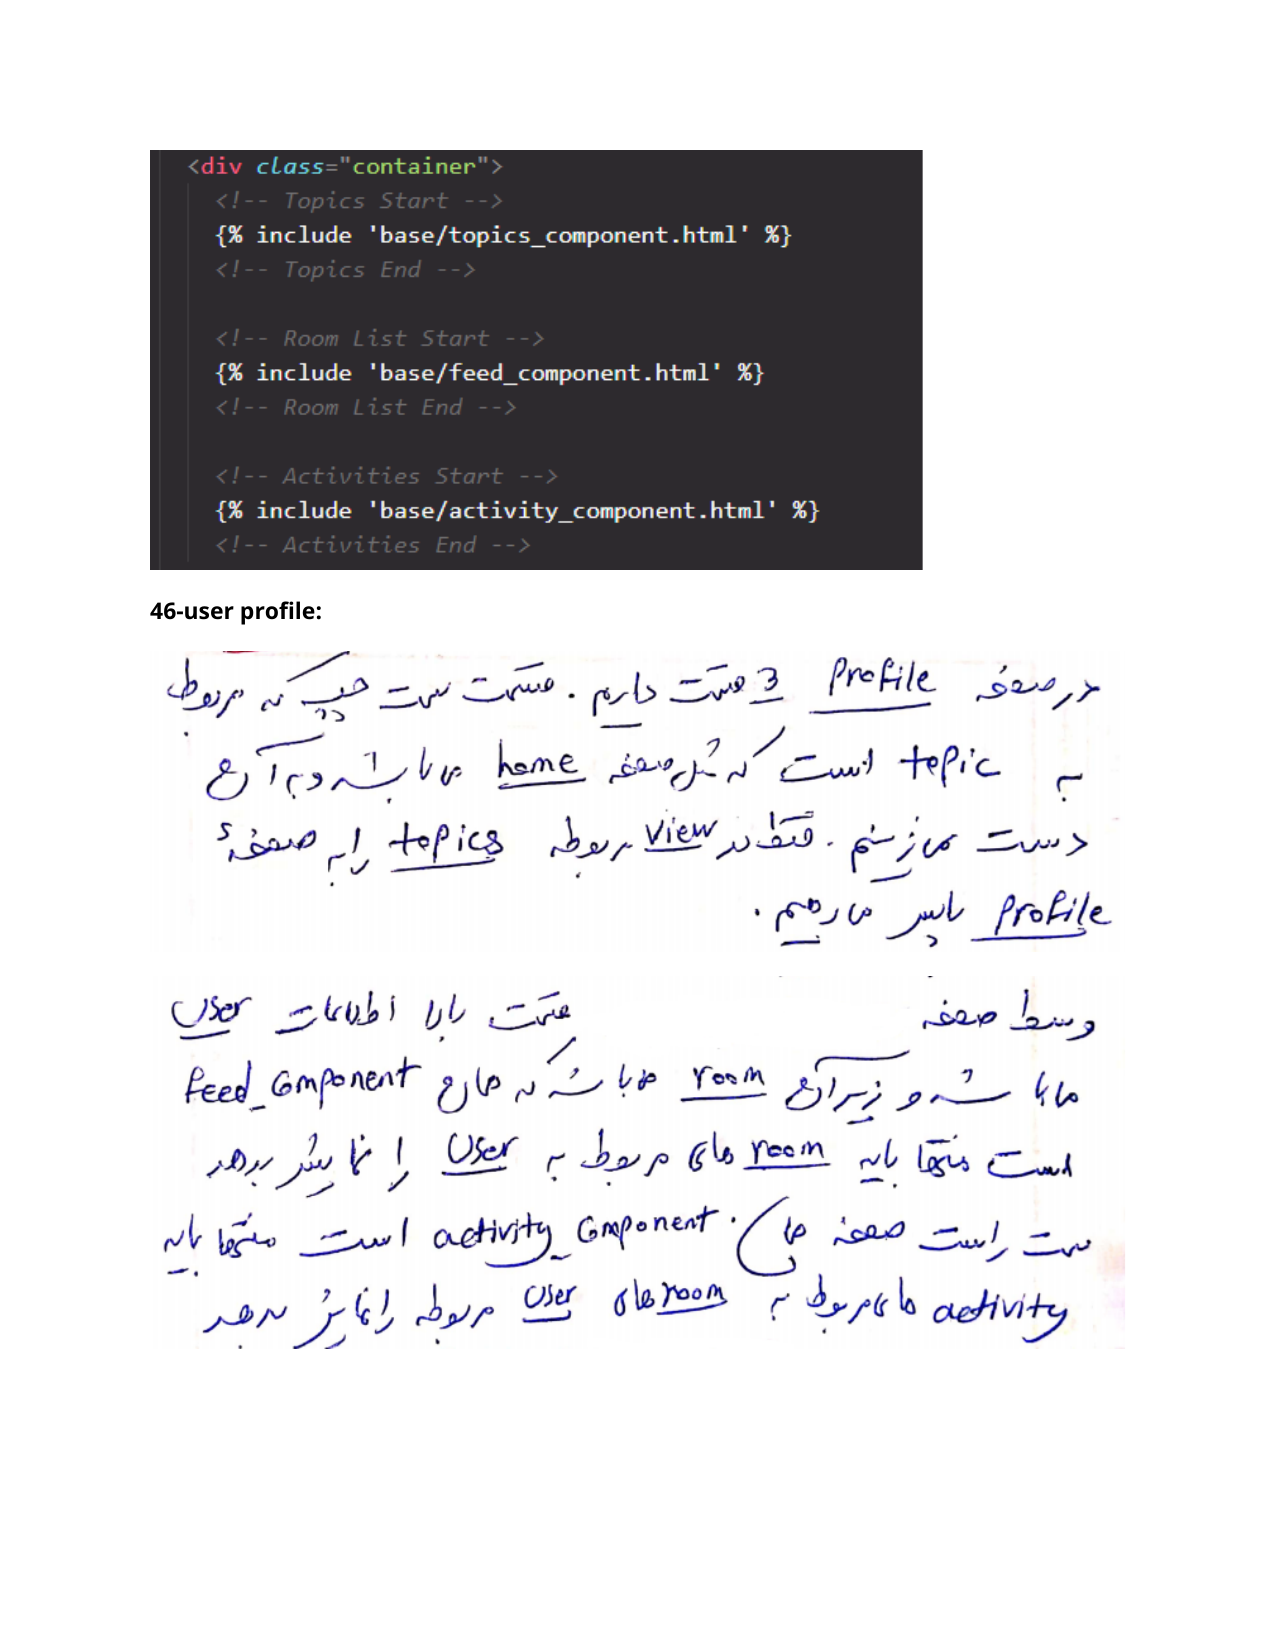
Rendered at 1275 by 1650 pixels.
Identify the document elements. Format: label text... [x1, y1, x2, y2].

picture [150, 150, 923, 570]
picture [150, 976, 1125, 1349]
picture [150, 651, 1125, 952]
text 46-user profile: [150, 595, 1125, 626]
